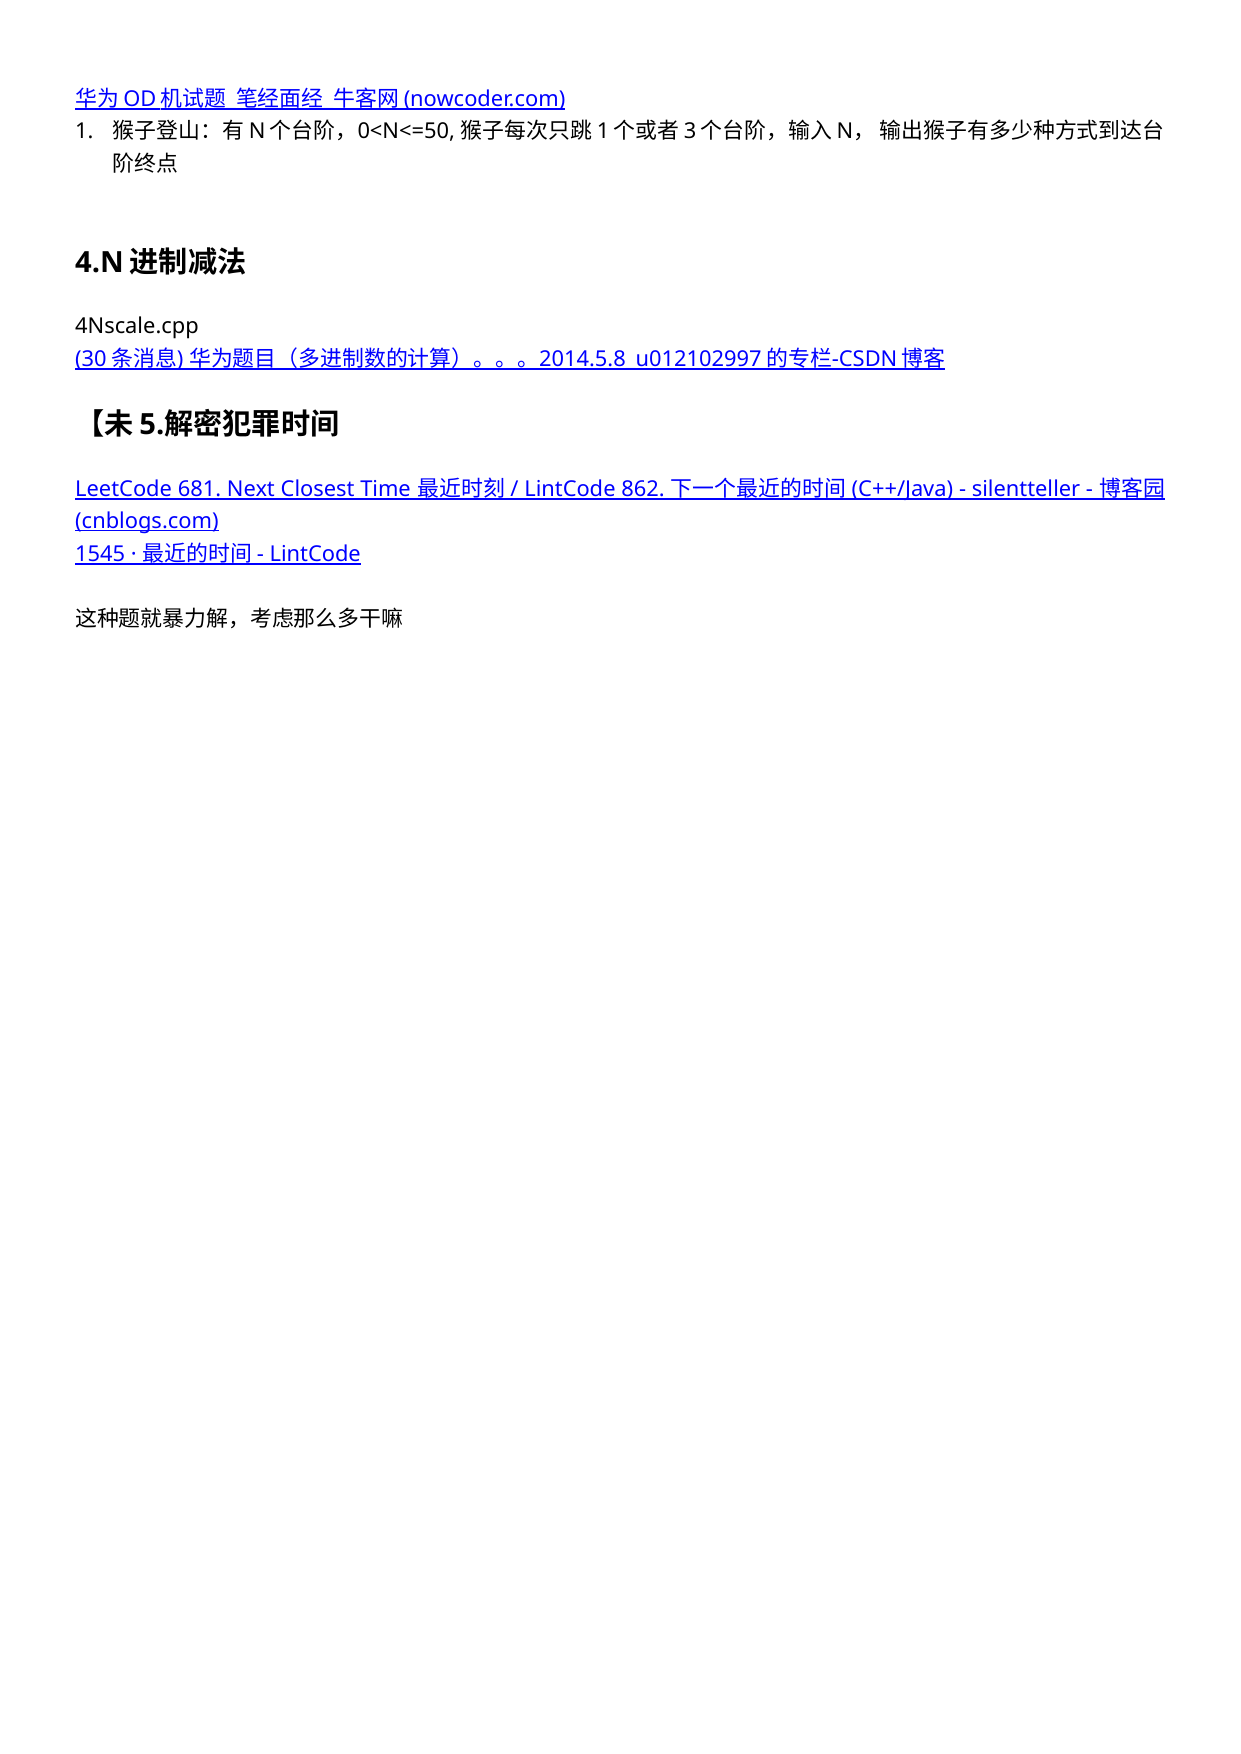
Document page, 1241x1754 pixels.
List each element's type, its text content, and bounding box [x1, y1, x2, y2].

subtitle 4.N进制减法 [75, 227, 1165, 292]
text 4Nscale.cpp [75, 308, 1165, 341]
text 华为OD机试题_笔经面经_牛客网 (nowcoder.com) [75, 81, 1165, 113]
text (30条消息) 华为题目（多进制数的计算）。。。2014.5.8_u012102997的专栏-CSDN博客 [75, 341, 1165, 373]
text 这种题就暴力解，考虑那么多干嘛 [75, 601, 1165, 633]
text LeetCode 681. Next Closest Time 最近时刻 / LintCode 862. 下一个最近的时间 (C++/Java) - silentteller - 博客园 (cnblogs.com) [75, 500, 1165, 536]
text 1545 · 最近的时间 - LintCode [75, 536, 1165, 568]
text LeetCode 681. Next Closest Time 最近时刻 / LintCode 862. 下一个最近的时间 (C++/Java) - silentteller - 博客园 (cnblogs.com) [75, 471, 1165, 498]
subtitle 【未5.解密犯罪时间 [75, 389, 1165, 454]
list 猴子登山：有N个台阶，0<N<=50, 猴子每次只跳1个或者3个台阶，输入N， 输出猴子有多少种方式到达台阶终点 [75, 113, 1165, 178]
